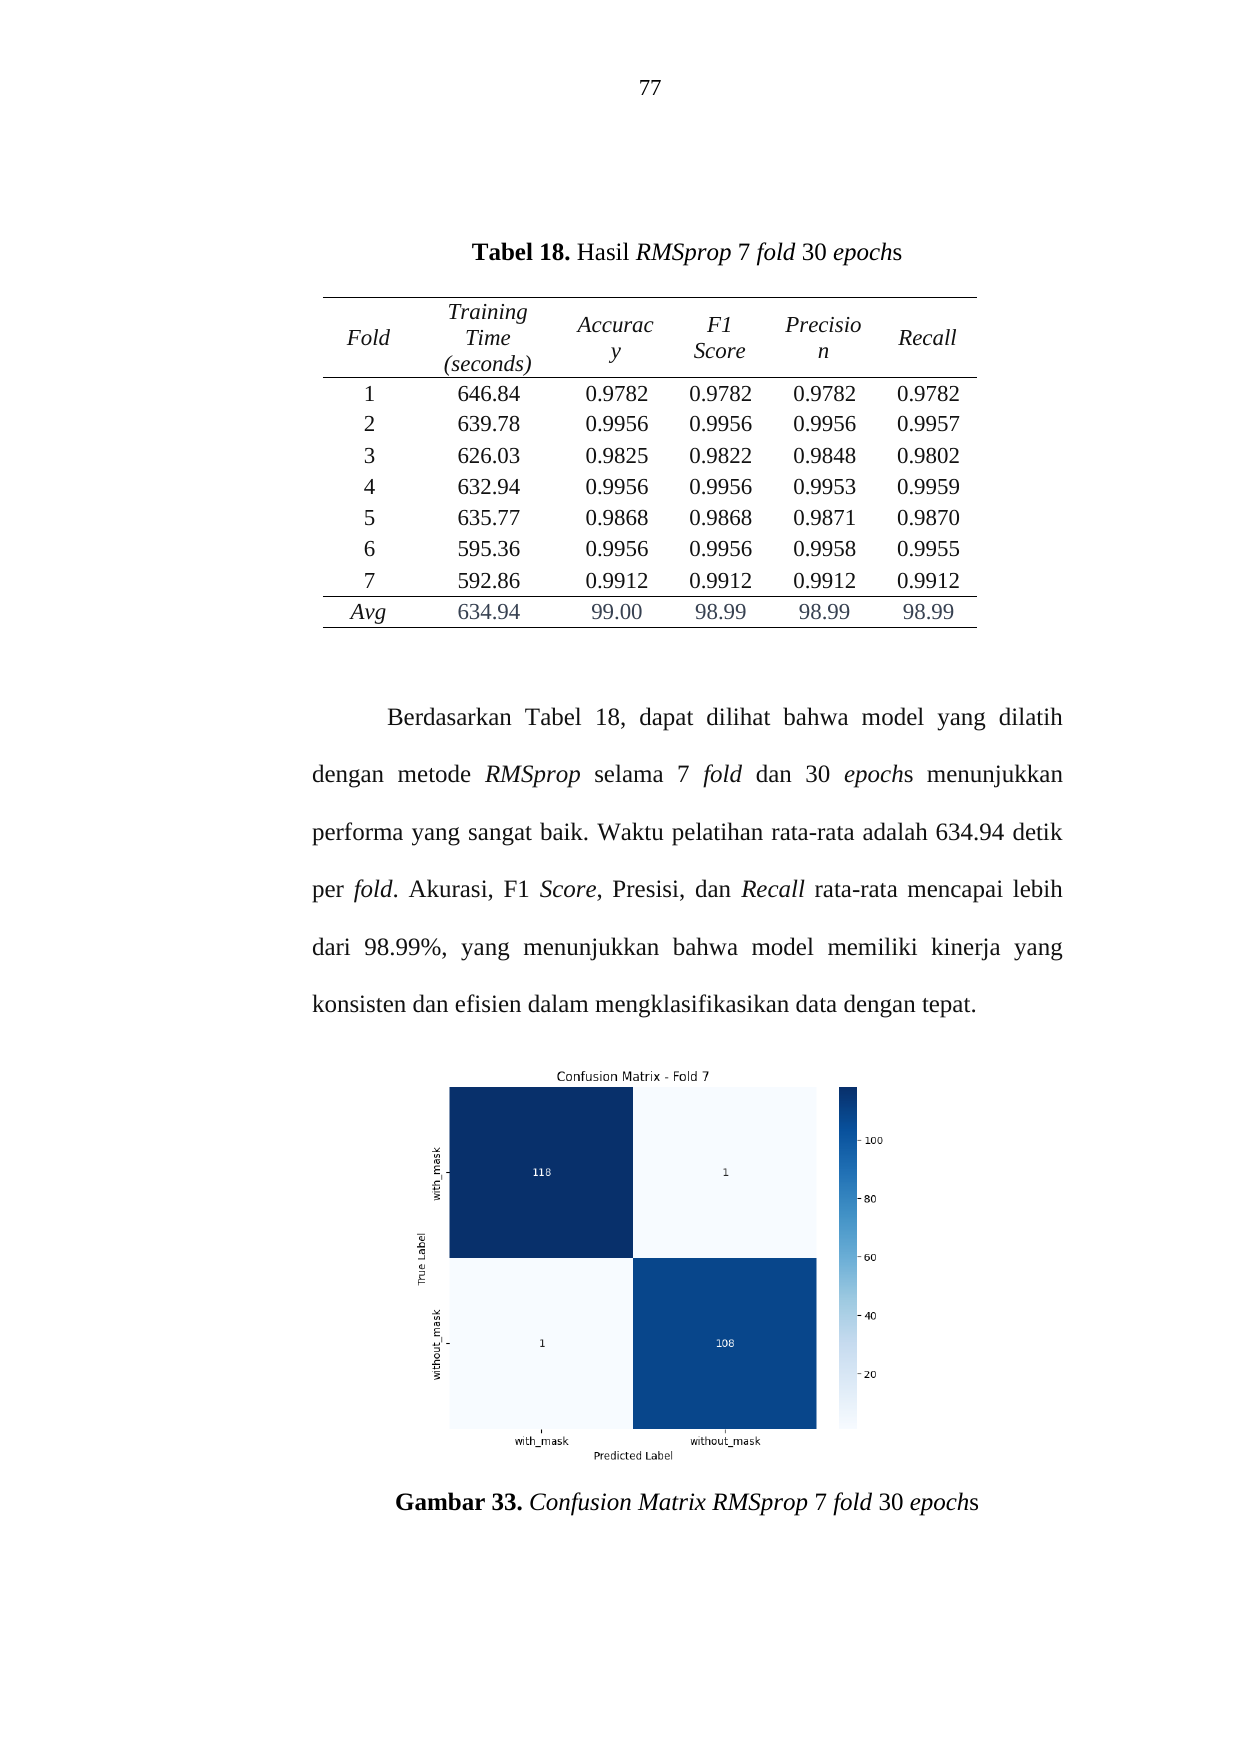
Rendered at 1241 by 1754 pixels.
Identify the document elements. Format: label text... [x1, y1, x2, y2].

table_cell 7 [323, 564, 416, 596]
table_cell 0.9868 [562, 502, 672, 533]
table_cell 0.9912 [880, 564, 977, 596]
table_cell 592.86 [416, 564, 562, 596]
table_header F1 Score [672, 298, 769, 377]
table_cell 595.36 [416, 533, 562, 564]
table_cell 0.9956 [672, 408, 769, 439]
table_cell 0.9822 [672, 439, 769, 471]
table_cell 0.9868 [672, 502, 769, 533]
table_cell 1 [323, 378, 416, 408]
table_cell 0.9956 [562, 471, 672, 502]
table_cell 0.9956 [562, 408, 672, 439]
table_cell 0.9957 [880, 408, 977, 439]
table_cell 0.9955 [880, 533, 977, 564]
table_cell 3 [323, 439, 416, 471]
table_cell 98.99 [672, 597, 769, 627]
table_header Accuracy [562, 298, 672, 377]
table_cell 0.9953 [769, 471, 880, 502]
table_cell 0.9870 [880, 502, 977, 533]
table_cell 0.9956 [769, 408, 880, 439]
table_cell 0.9956 [672, 471, 769, 502]
table_header Training Time (seconds) [416, 298, 562, 377]
table_cell 2 [323, 408, 416, 439]
table_cell 0.9956 [672, 533, 769, 564]
table_cell 0.9802 [880, 439, 977, 471]
text Gambar 33. Confusion Matrix RMSprop 7 fold 30 epochs [311, 1487, 1063, 1515]
table_header Recall [880, 298, 977, 377]
table_cell 639.78 [416, 408, 562, 439]
table_cell 0.9912 [562, 564, 672, 596]
table_cell 0.9956 [562, 533, 672, 564]
table_header Fold [323, 298, 416, 377]
table_cell 0.9959 [880, 471, 977, 502]
table_cell 0.9782 [880, 378, 977, 408]
table_cell 0.9825 [562, 439, 672, 471]
table_cell 632.94 [416, 471, 562, 502]
text Berdasarkan Tabel 18, dapat dilihat bahwa model yang dilatih dengan metode RMSprop selama 7 fold dan 30 epochs menunjukkan performa yang sangat baik. Waktu pelatihan rata-rata adalah 634.94 detik per fold. Akurasi, F1 Score, Presisi, dan Recall rata-rata mencapai lebih dari 98.99%, yang menunjukkan bahwa model memiliki kinerja yang konsisten dan efisien dalam mengklasifikasikan data dengan tepat. [312, 702, 1063, 1018]
table_cell Avg [323, 597, 416, 627]
table_cell 0.9782 [672, 378, 769, 408]
table_cell 0.9912 [672, 564, 769, 596]
table_cell 6 [323, 533, 416, 564]
table_cell 0.9848 [769, 439, 880, 471]
table_cell 98.99 [769, 597, 880, 627]
table_cell 0.9912 [769, 564, 880, 596]
table_cell 0.9871 [769, 502, 880, 533]
table_cell 4 [323, 471, 416, 502]
table_cell 626.03 [416, 439, 562, 471]
table_cell 635.77 [416, 502, 562, 533]
table_cell 0.9958 [769, 533, 880, 564]
text Tabel 18. Hasil RMSprop 7 fold 30 epochs [311, 237, 1063, 266]
picture [410, 1063, 890, 1468]
table_header Precision [769, 298, 880, 377]
table_cell 634.94 [416, 597, 562, 627]
table_cell 0.9782 [769, 378, 880, 408]
table_cell 5 [323, 502, 416, 533]
table_cell 99.00 [562, 597, 672, 627]
table_cell 98.99 [880, 597, 977, 627]
table_cell 646.84 [416, 378, 562, 408]
table_cell 0.9782 [562, 378, 672, 408]
